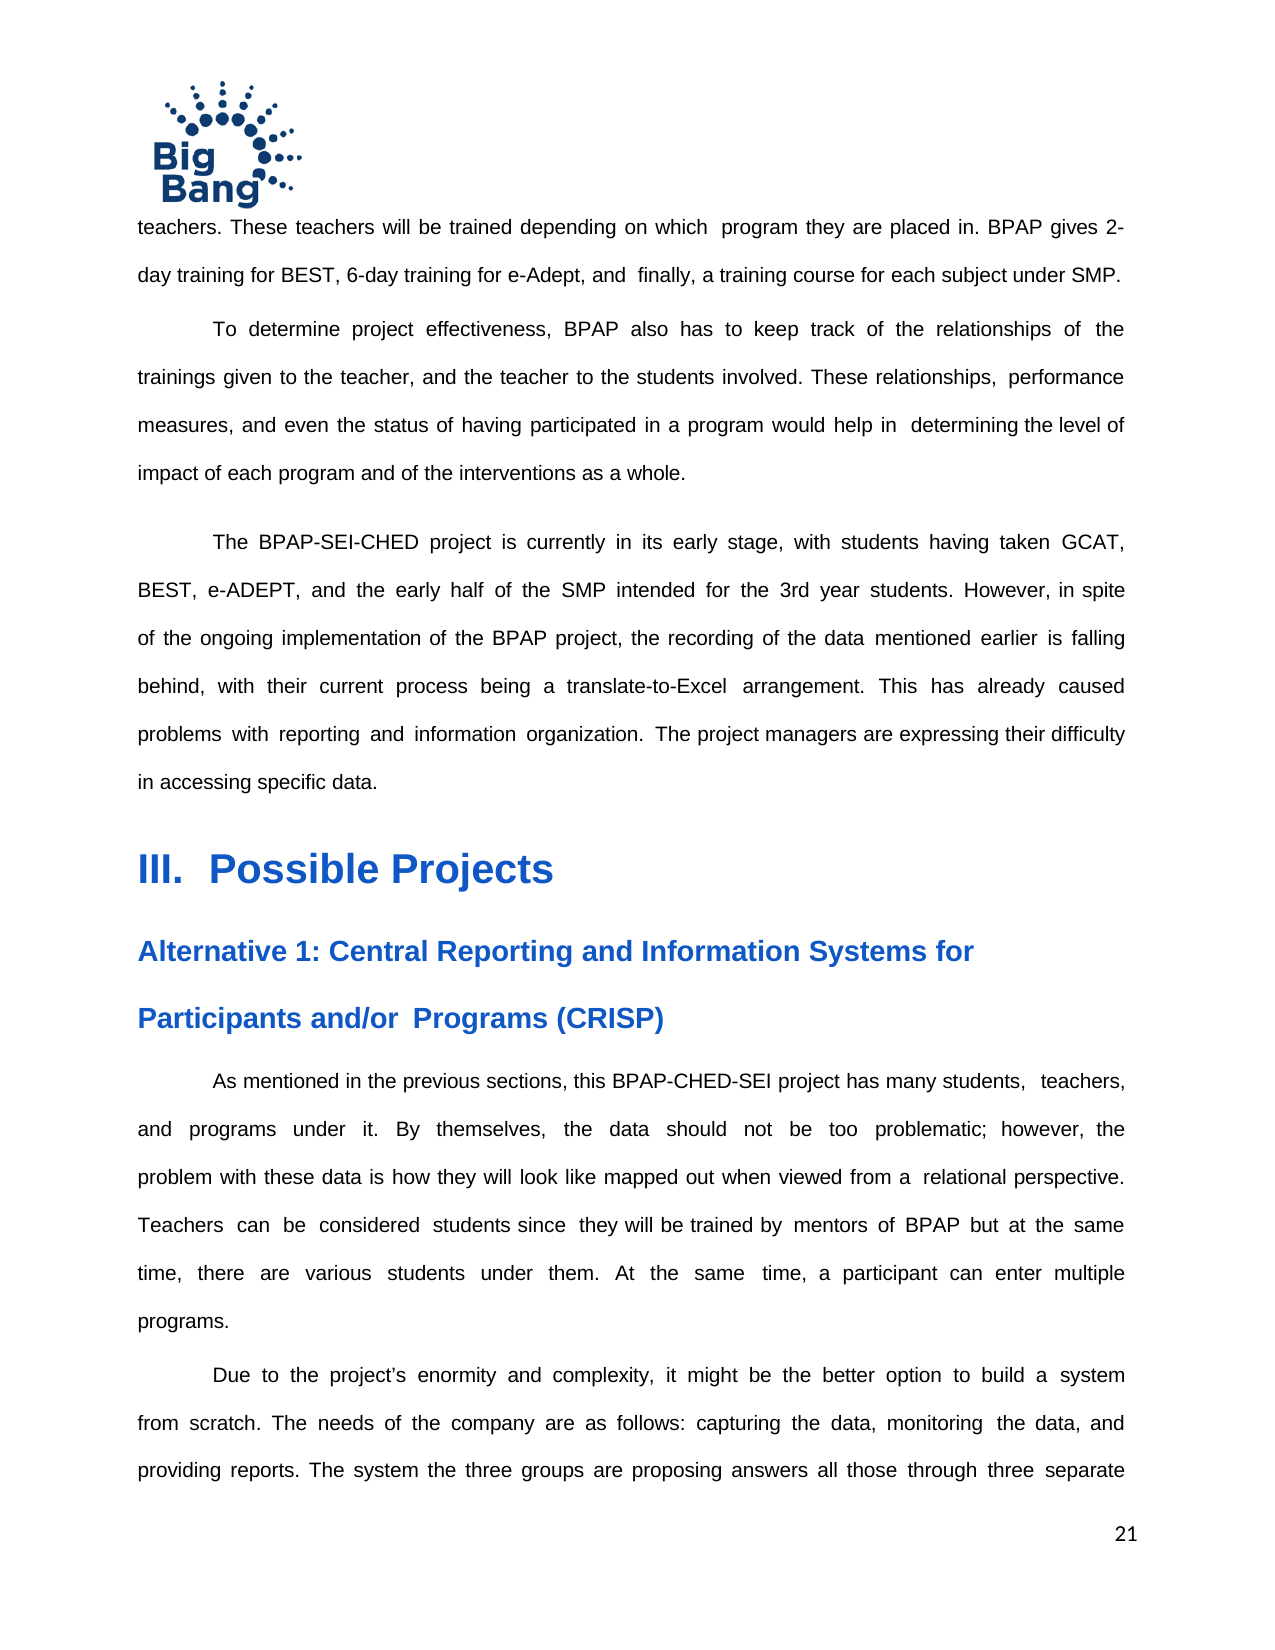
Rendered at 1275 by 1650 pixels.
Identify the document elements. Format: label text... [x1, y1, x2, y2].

text The BPAP-SEI-CHED project is currently in its early stage, with students having taken GCAT, BEST, e-ADEPT, and the early half of the SMP intended for the 3rd year students. However, in spite of the ongoing implementation of the BPAP project, the recording of the data mentioned earlier is falling behind, with their current process being a translate-to-Excel arrangement. This has already caused problems with reporting and information organization. The project managers are expressing their difficulty in accessing specific data. [137, 530, 1125, 794]
subtitle Possible Projects [137, 845, 1137, 893]
text As mentioned in the previous sections, this BPAP-CHED-SEI project has many students, teachers, and programs under it. By themselves, the data should not be too problematic; however, the problem with these data is how they will look like mapped out when viewed from a relational perspective. Teachers can be considered students since they will be trained by mentors of BPAP but at the same time, there are various students under them. At the same time, a participant can enter multiple programs. [137, 1069, 1125, 1333]
text To determine project effectiveness, BPAP also has to keep track of the relationships of the trainings given to the teacher, and the teacher to the students involved. These relationships, performance measures, and even the status of having participated in a program would help in determining the level of impact of each program and of the interventions as a whole. [137, 317, 1125, 484]
subtitle Alternative 1: Central Reporting and Information Systems for Participants and/or Programs (CRISP) [137, 934, 1137, 1035]
picture [137, 75, 310, 216]
